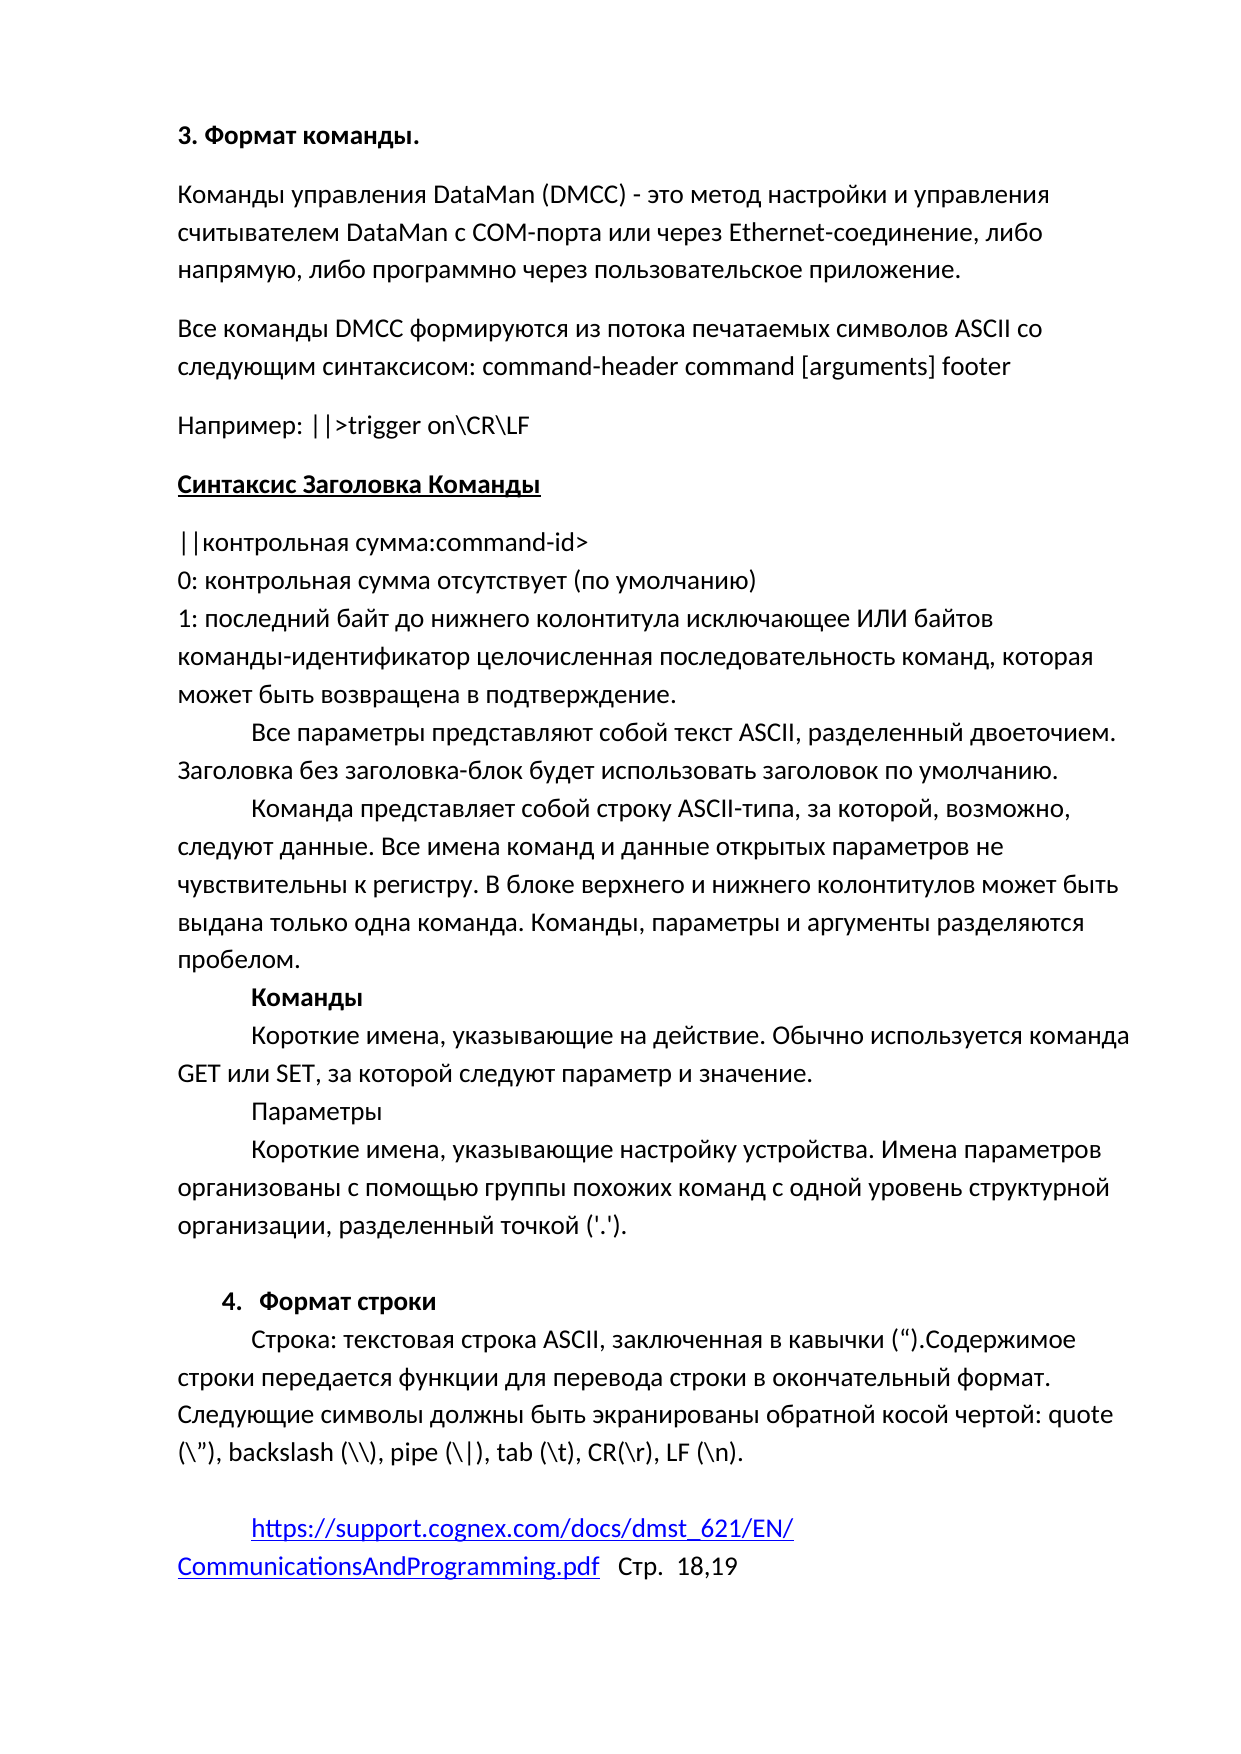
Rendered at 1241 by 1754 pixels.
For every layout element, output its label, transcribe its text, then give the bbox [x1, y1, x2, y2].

text Все команды DMCC формируются из потока печатаемых символов ASCII со следующим синтаксисом: command-header command [arguments] footer [177, 311, 1152, 382]
text Все параметры представляют собой текст ASCII, разделенный двоеточием. Заголовка без заголовка-блок будет использовать заголовок по умолчанию. [177, 715, 1152, 786]
text Команды управления DataMan (DMCC) - это метод настройки и управления считывателем DataMan с COM-порта или через Ethernet-соединение, либо напрямую, либо программно через пользовательское приложение. [177, 177, 1152, 286]
text Строка: текстовая строка ASCII, заключенная в кавычки (“).Содержимое строки передается функции для перевода строки в окончательный формат. Следующие символы должны быть экранированы обратной косой чертой: quote (\”), backslash (\\), pipe (\|), tab (\t), CR(\r), LF (\n). [177, 1322, 1152, 1469]
text Команда представляет собой строку ASCII-типа, за которой, возможно, следуют данные. Все имена команд и данные открытых параметров не чувствительны к регистру. В блоке верхнего и нижнего колонтитулов может быть выдана только одна команда. Команды, параметры и аргументы разделяются пробелом. [177, 791, 1152, 976]
text Короткие имена, указывающие на действие. Обычно используется команда GET или SET, за которой следуют параметр и значение. [177, 1018, 1152, 1089]
text команды-идентификатор целочисленная последовательность команд, которая может быть возвращена в подтверждение. [177, 639, 1152, 710]
list Формат строки [222, 1284, 1152, 1317]
text ||контрольная сумма:command-id> [177, 526, 1152, 559]
text Команды [177, 981, 1152, 1014]
text 0: контрольная сумма отсутствует (по умолчанию) [177, 563, 1152, 597]
text 1: последний байт до нижнего колонтитула исключающее ИЛИ байтов [177, 601, 1152, 634]
text Например: ||>trigger on\CR\LF [177, 408, 1152, 441]
text Синтаксис Заголовка Команды [177, 467, 1152, 500]
text https://support.cognex.com/docs/dmst_621/EN/CommunicationsAndProgramming.pdf Стр. 18,19 [177, 1511, 1152, 1582]
text Параметры [177, 1094, 1152, 1127]
text 3. Формат команды. [177, 118, 1152, 151]
text Короткие имена, указывающие настройку устройства. Имена параметров организованы с помощью группы похожих команд с одной уровень структурной организации, разделенный точкой ('.'). [177, 1132, 1152, 1241]
